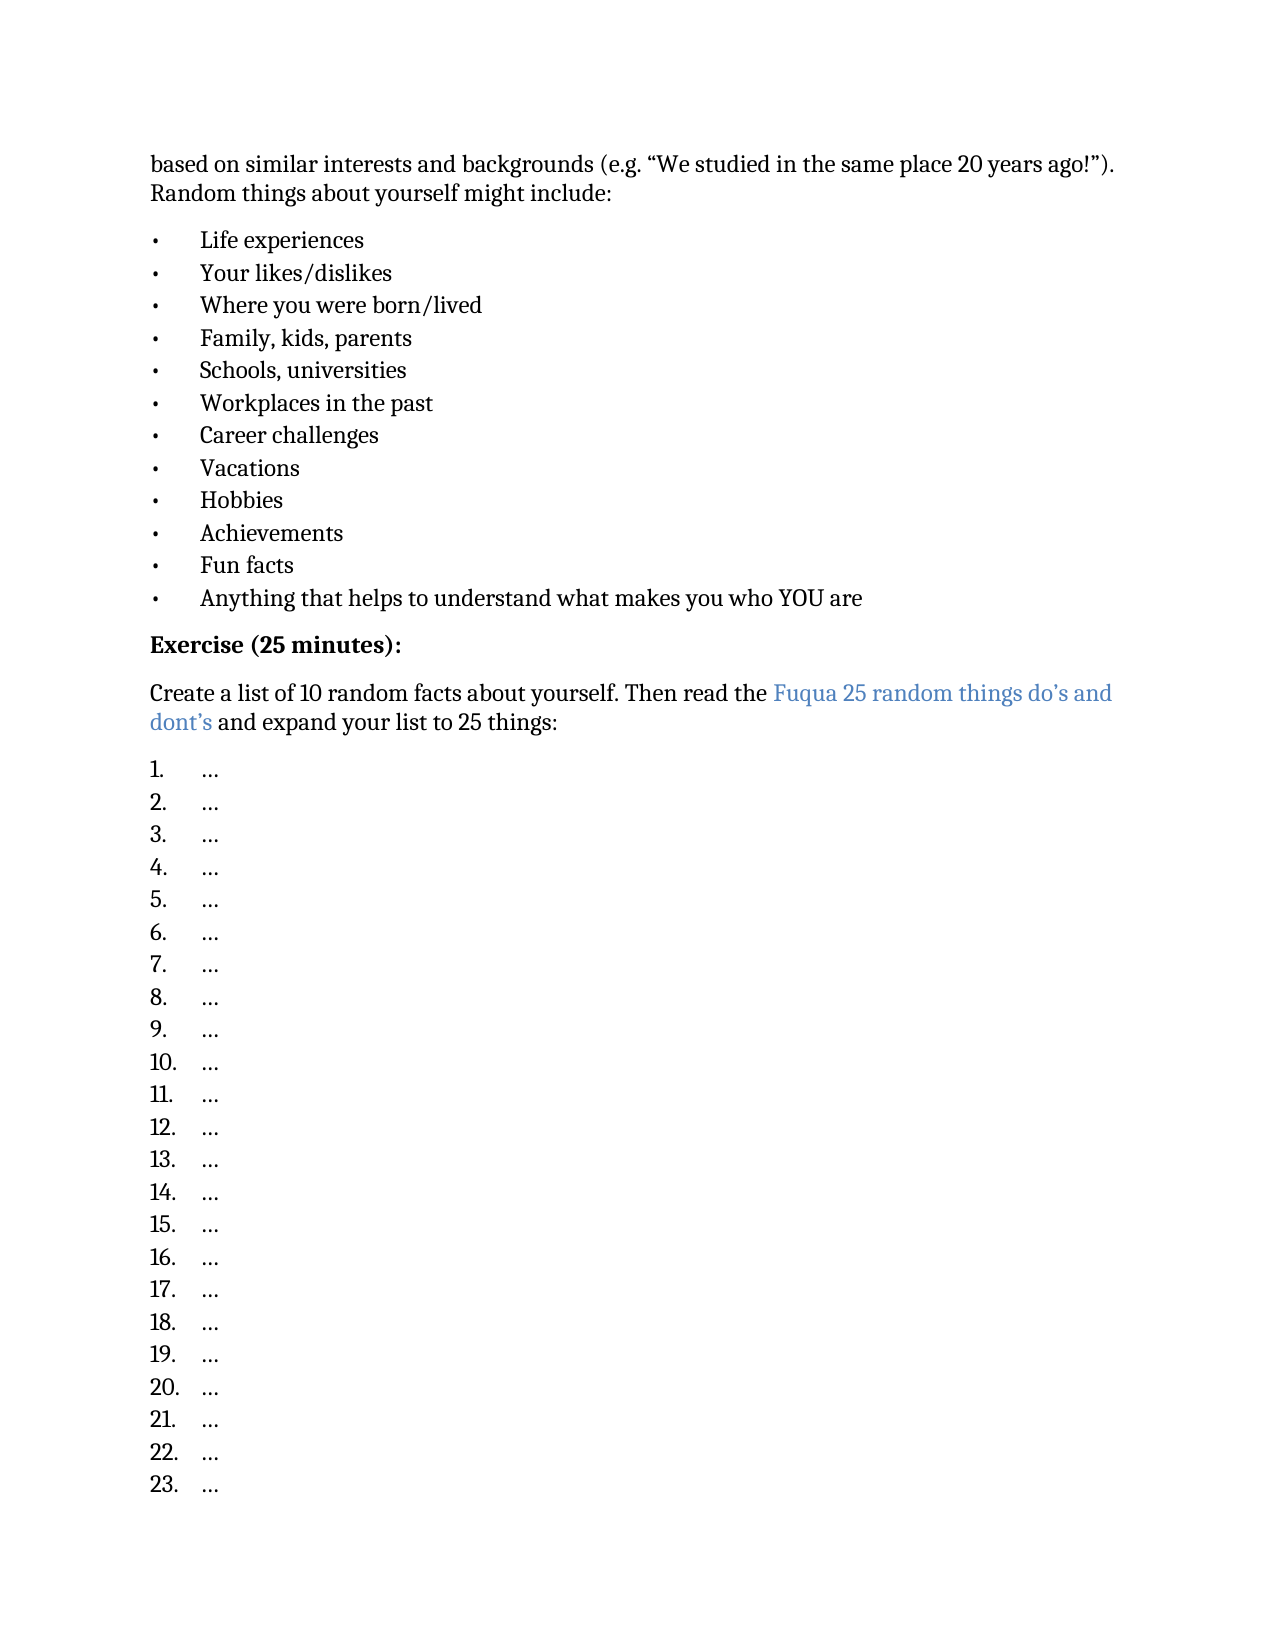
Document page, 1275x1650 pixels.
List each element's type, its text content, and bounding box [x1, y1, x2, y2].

list … [150, 917, 1125, 946]
list … [150, 1242, 1125, 1271]
list … [150, 982, 1125, 1011]
list … [150, 1437, 1125, 1466]
list … [150, 820, 1125, 849]
list … [150, 852, 1125, 881]
list Where you were born/lived [150, 291, 1125, 320]
list … [150, 950, 1125, 979]
list … [150, 1470, 1125, 1499]
list Career challenges [150, 421, 1125, 450]
list Vacations [150, 454, 1125, 482]
list Hobbies [150, 486, 1125, 515]
list … [150, 1080, 1125, 1109]
list … [150, 1112, 1125, 1141]
list … [150, 1340, 1125, 1369]
list … [150, 755, 1125, 784]
list … [150, 1372, 1125, 1401]
list Schools, universities [150, 356, 1125, 385]
text Create a list of 10 random facts about yourself. Then read the Fuqua 25 random things do’s and dont’s and expand your list to 25 things: [150, 679, 1125, 736]
list Your likes/dislikes [150, 259, 1125, 287]
list … [150, 885, 1125, 914]
list Anything that helps to understand what makes you who YOU are [150, 584, 1125, 612]
list … [150, 1177, 1125, 1206]
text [150, 150, 1125, 207]
list Achievements [150, 519, 1125, 547]
list … [150, 1047, 1125, 1076]
list … [150, 1275, 1125, 1304]
list Life experiences [150, 226, 1125, 255]
list … [150, 787, 1125, 816]
list … [150, 1145, 1125, 1174]
list Family, kids, parents [150, 324, 1125, 352]
list Workplaces in the past [150, 389, 1125, 417]
list … [150, 1015, 1125, 1044]
text Exercise (25 minutes): [150, 631, 1125, 660]
list Fun facts [150, 551, 1125, 580]
list … [150, 1307, 1125, 1336]
list … [150, 1405, 1125, 1434]
list … [150, 1210, 1125, 1239]
